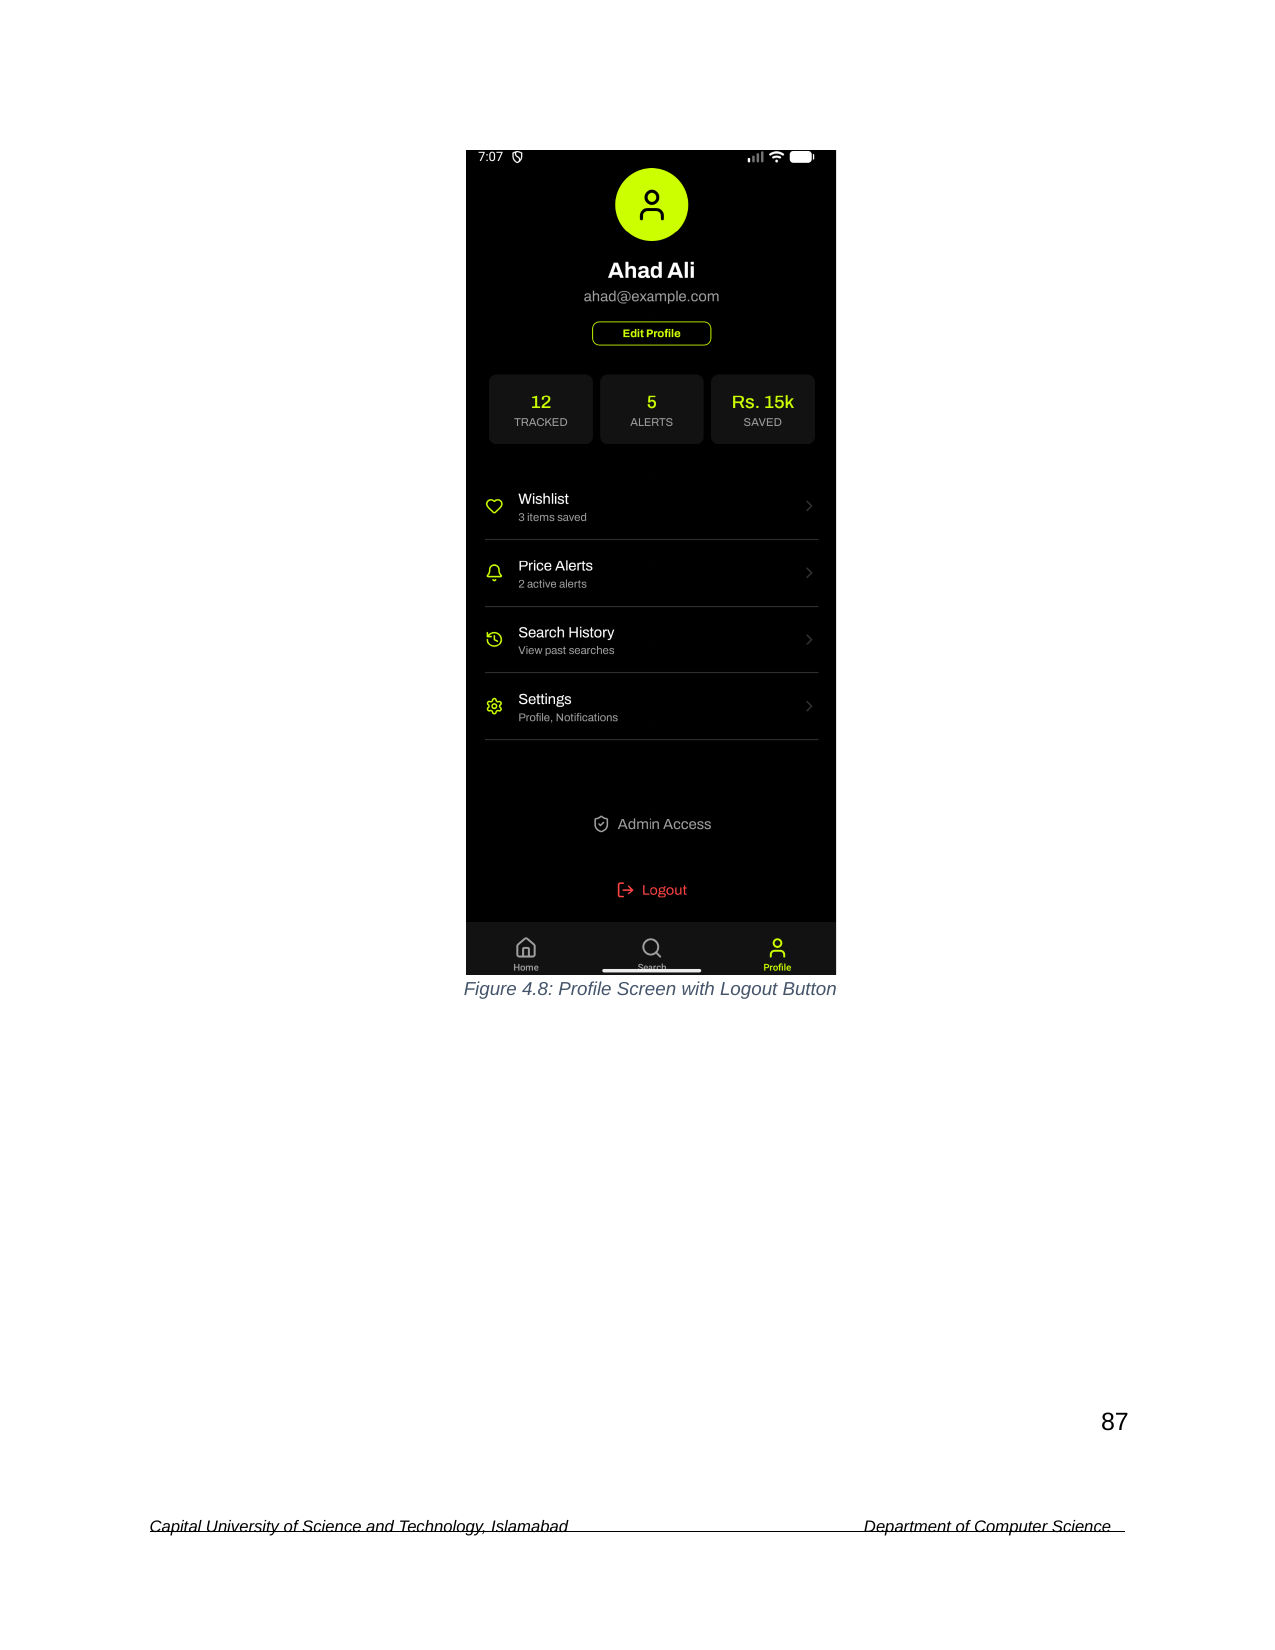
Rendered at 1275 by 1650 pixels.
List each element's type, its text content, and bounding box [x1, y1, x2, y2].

picture [466, 150, 837, 975]
text Figure 4.8: Profile Screen with Logout Button [148, 978, 1154, 1000]
